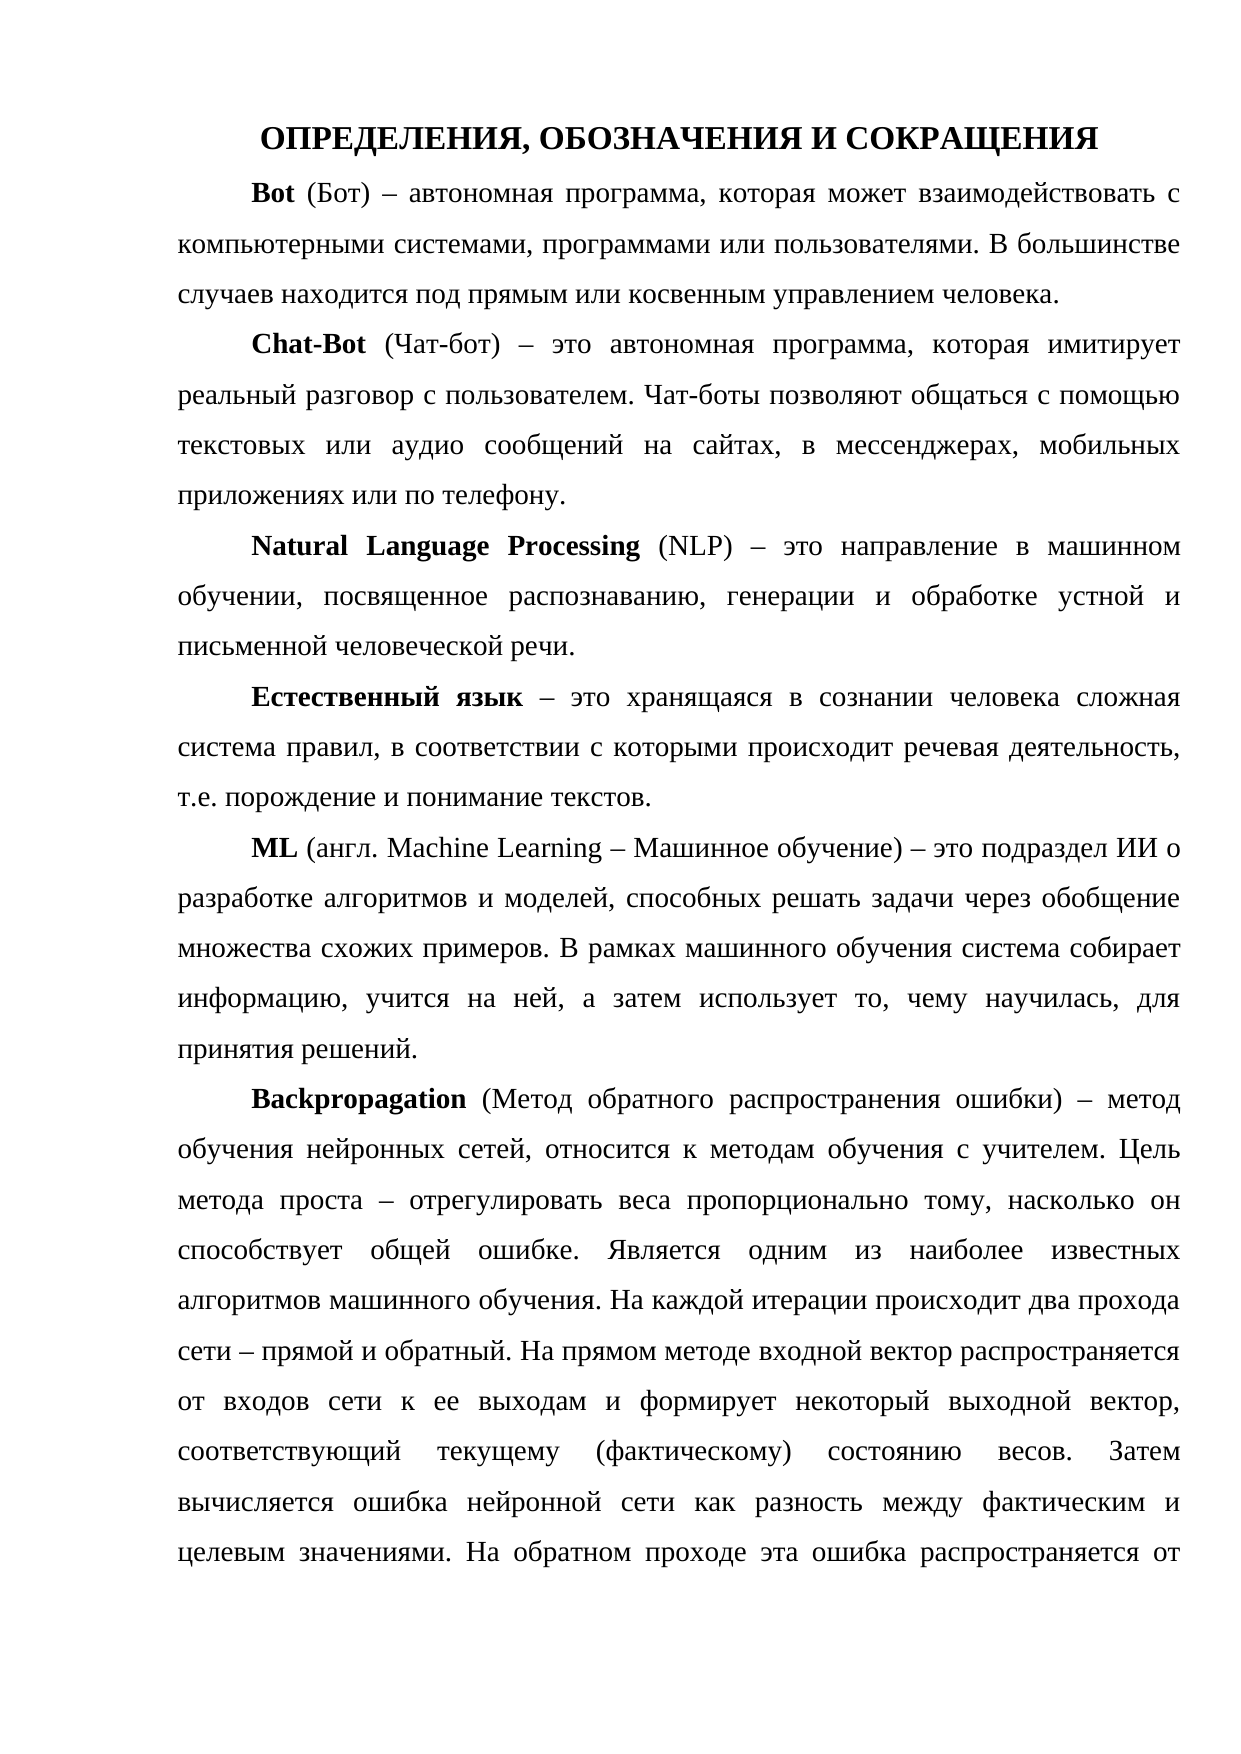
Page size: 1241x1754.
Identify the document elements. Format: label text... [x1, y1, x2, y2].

text ОПРЕДЕЛЕНИЯ, ОБОЗНАЧЕНИЯ И СОКРАЩЕНИЯ [177, 118, 1181, 156]
text Естественный язык – это хранящаяся в сознании человека сложная система правил, в соответствии с которыми происходит речевая деятельность, т.е. порождение и понимание текстов. [177, 679, 1181, 813]
text Chat-Bot (Чат-бот) – это автономная программа, которая имитирует реальный разговор с пользователем. Чат-боты позволяют общаться с помощью текстовых или аудио сообщений на сайтах, в мессенджерах, мобильных приложениях или по телефону. [177, 327, 1181, 511]
text Natural Language Processing (NLP) – это направление в машинном обучении, посвященное распознаванию, генерации и обработке устной и письменной человеческой речи. [177, 528, 1181, 662]
text Bot (Бот) – автономная программа, которая может взаимодействовать с компьютерными системами, программами или пользователями. В большинстве случаев находится под прямым или косвенным управлением человека. [177, 176, 1181, 310]
text ML (англ. Machine Learning – Машинное обучение) – это подраздел ИИ о разработке алгоритмов и моделей, способных решать задачи через обобщение множества схожих примеров. В рамках машинного обучения система собирает информацию, учится на ней, а затем использует то, чему научилась, для принятия решений. [177, 830, 1181, 1064]
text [177, 1081, 1181, 1568]
